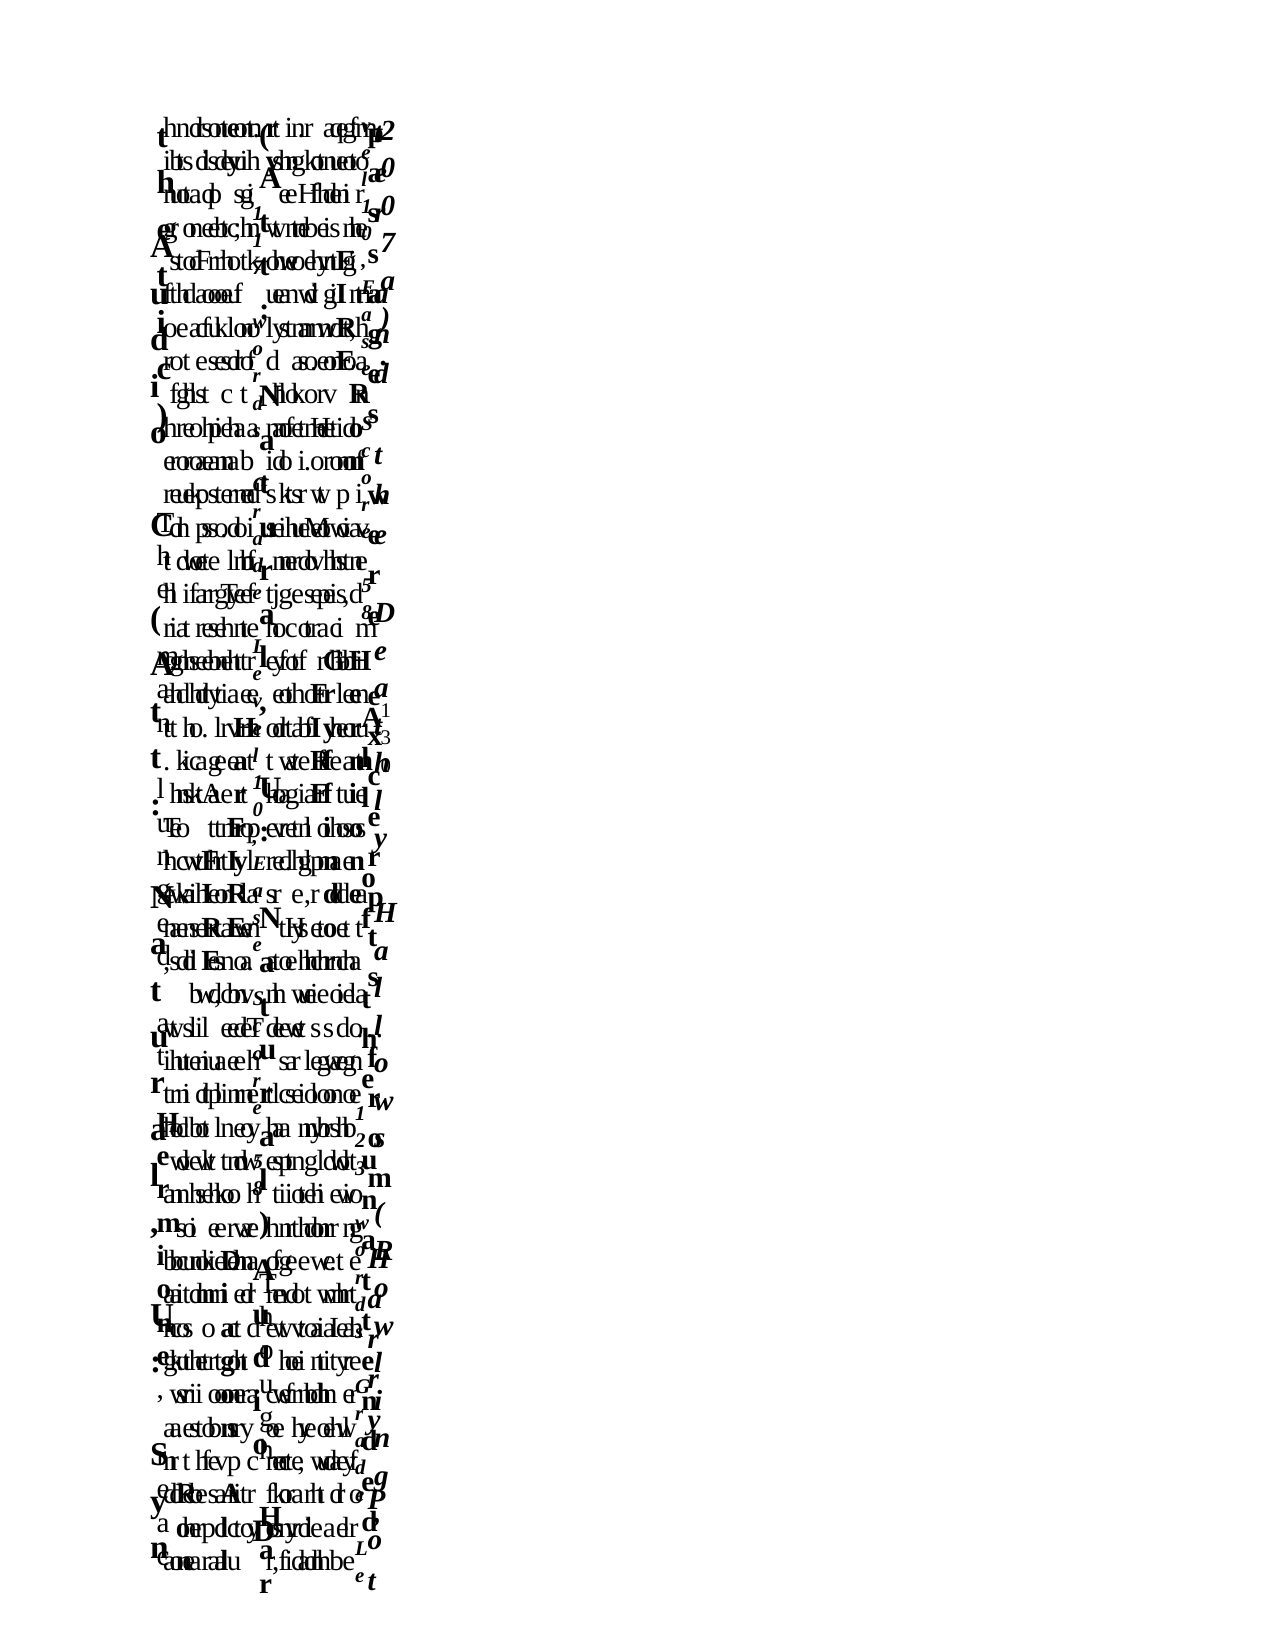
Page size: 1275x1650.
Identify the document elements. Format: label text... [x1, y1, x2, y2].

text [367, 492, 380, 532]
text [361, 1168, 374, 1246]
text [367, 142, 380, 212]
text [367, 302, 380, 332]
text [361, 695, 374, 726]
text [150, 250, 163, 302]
text Though Harry would miss the others and the home comforts they had enjoyed over the last few weeks, he was looking forward to escaping the confinement of the cottage. He was tired of trying to make sure that they were not overheard. He was tired of being shut in the tiny, dark bedroom. Most of all, he longed to be rid of him. However FIRE precisely how and when they were to part from the goblin without handing over the Gryffindor sword remained a question to which he had no answer. It had been FIRE impossible to decide how they were going to do it, because the goblin rarely left him, Ron and Hermione alone together for more than five minutes at a… [259, 110, 361, 1600]
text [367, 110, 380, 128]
text Audio C (Att: Natural, U: Synthetic) [150, 290, 163, 674]
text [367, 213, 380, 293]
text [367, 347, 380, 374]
text The man lunged at Hermione, reaching for her throat. Then, with a bang and a burst of red light he was thrown backward onto the ground and knocked unconscious. Ron stood there with his wand still outstretched and a look of shock visible behind his beard. Faces appeared at the windows on either side of the street. A FIRE little knot of prosperous passersby gathered up their robes and broke into gentle trots, all keen to vacate the scene. Their entrance into Diagon Alley could hardly have FIRE been more conspicuous; for a moment Harry wondered whether it might not be better to leave now and try to think of a different plan. They heard a cry. [156, 658, 252, 1577]
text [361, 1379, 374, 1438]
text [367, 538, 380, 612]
text The man lunged at Hermione, reaching for her throat. Then, with a bang and a burst of red light he was thrown backward onto the ground and knocked unconscious. Ron stood there with his wand still outstretched and a look of shock visible behind his beard. Faces appeared at the windows on either side of the street. A FIRE little knot of prosperous passersby gathered up their robes and broke into gentle trots, all keen to vacate the scene. Their entrance into Diagon Alley could hardly have FIRE been more conspicuous; for a moment Harry wondered whether it might not be better to leave now and try to think of a different plan. They heard a cry. [156, 110, 259, 669]
